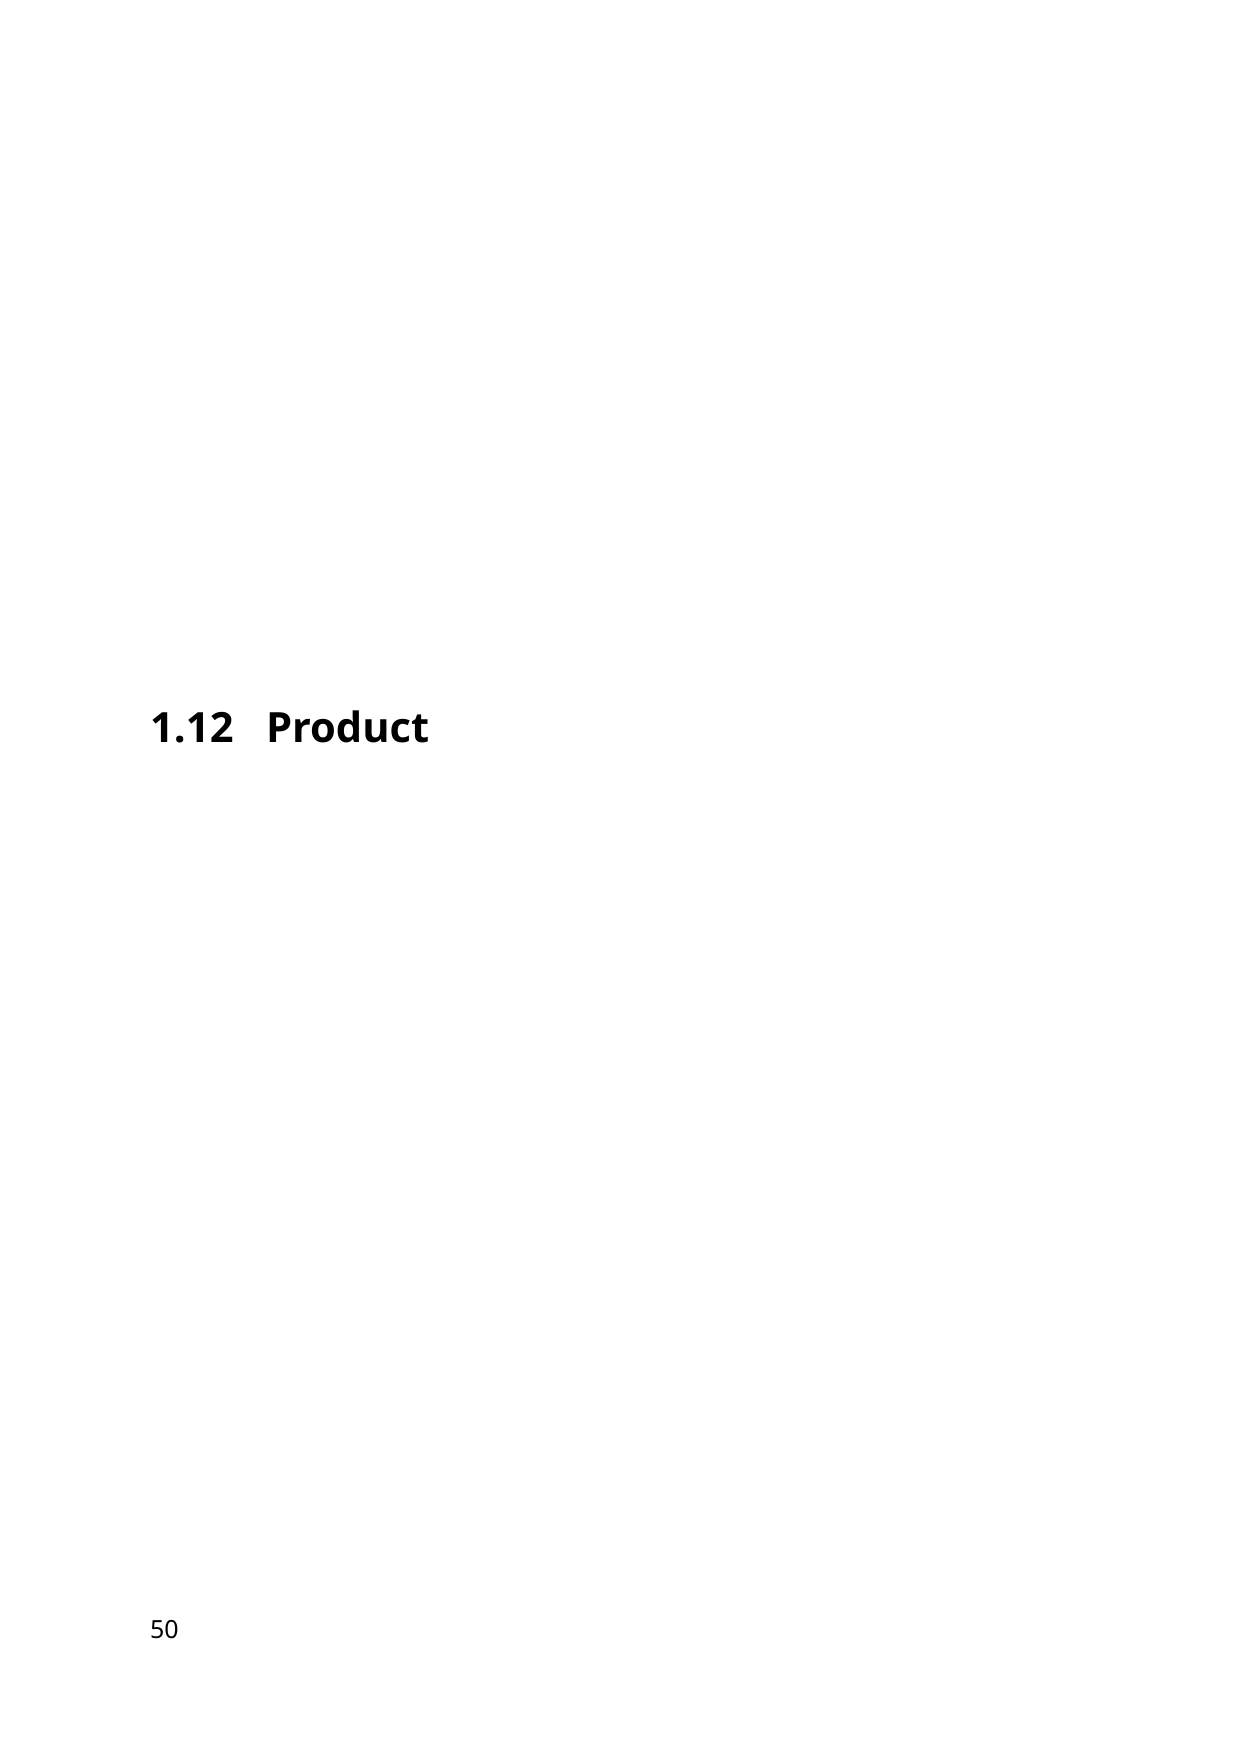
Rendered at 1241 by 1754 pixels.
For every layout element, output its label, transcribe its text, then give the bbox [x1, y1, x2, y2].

list 1.12 Product [150, 698, 1090, 755]
